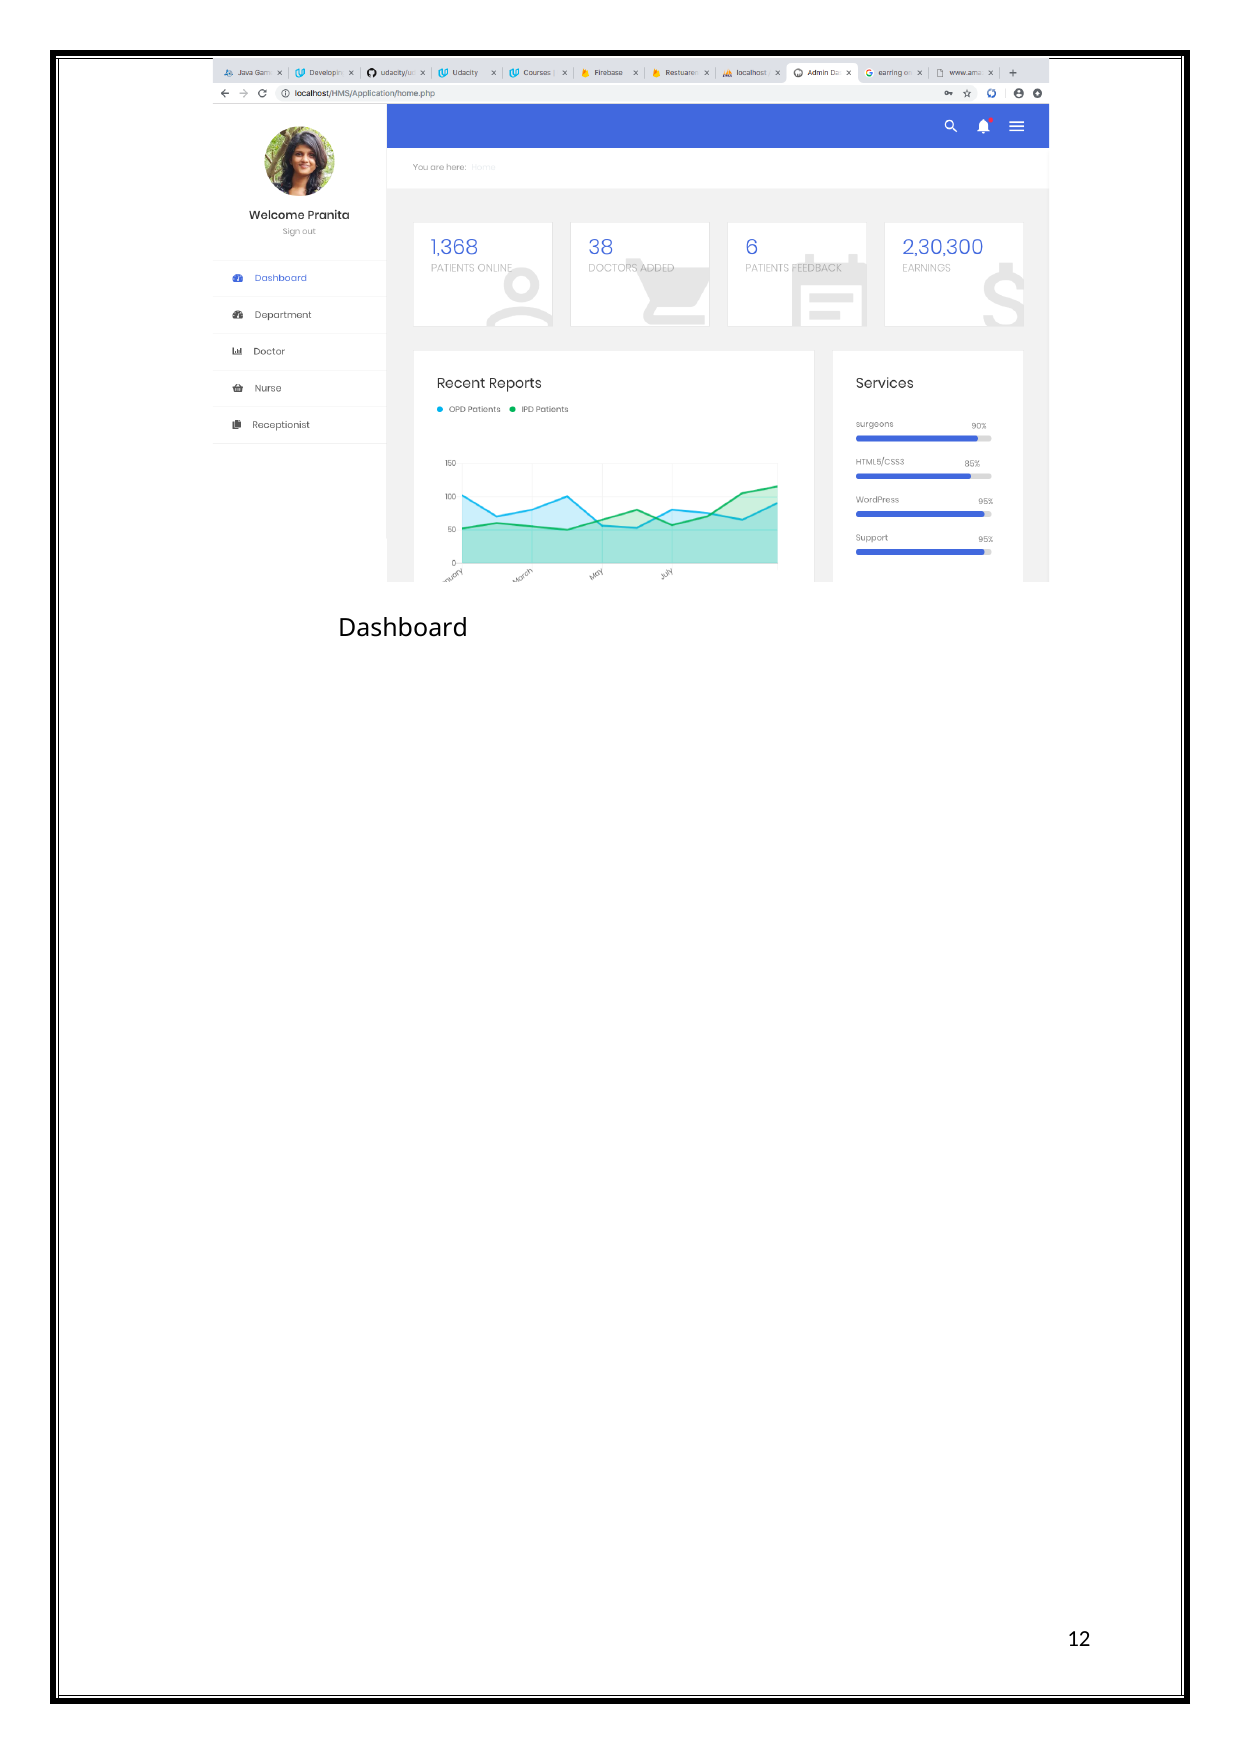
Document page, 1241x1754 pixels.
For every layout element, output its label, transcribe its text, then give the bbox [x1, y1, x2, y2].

list Dashboard [338, 150, 1090, 644]
picture [212, 58, 1050, 582]
